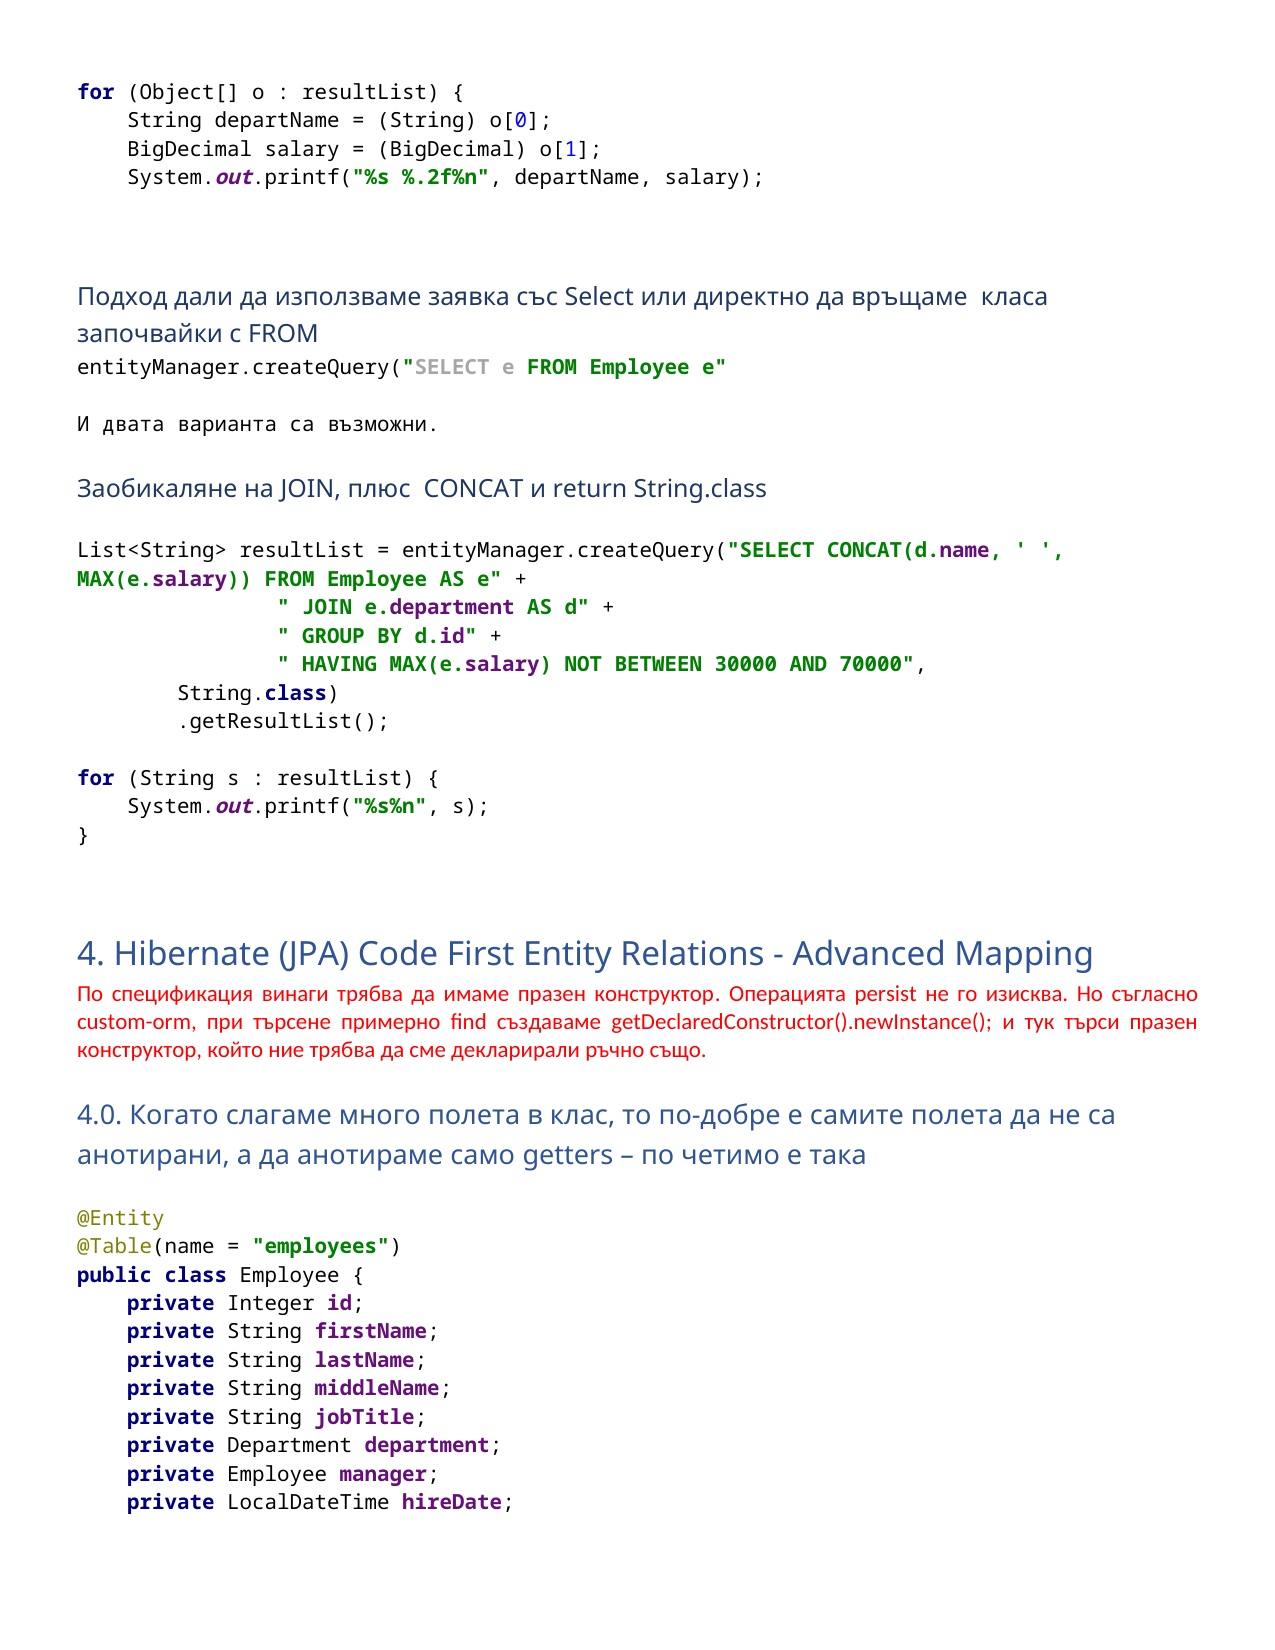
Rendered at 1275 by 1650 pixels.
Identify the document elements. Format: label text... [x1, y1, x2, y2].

subtitle 4.0. Когато слагаме много полета в клас, то по-добре е самите полета да не са анотирани, а да анотираме само getters – по четимо е така [77, 1095, 1198, 1172]
subtitle Заобикаляне на JOIN, плюс CONCAT и return String.class [77, 470, 1198, 504]
text List<String> resultList = entityManager.createQuery("SELECT CONCAT(d.name, ' ', MAX(e.salary)) FROM Employee AS e" + " JOIN e.department AS d" + " GROUP BY d.id" + " HAVING MAX(e.salary) NOT BETWEEN 30000 AND 70000", String.class) .getResultList(); for (String s : resultList) { System.out.printf("%s%n", s); } [77, 535, 1198, 848]
subtitle Подход дали да използваме заявка със Select или директно да връщаме класа започвайки с FROM [77, 279, 1198, 349]
subtitle 4. Hibernate (JPA) Code First Entity Relations - Advanced Mapping [77, 930, 1198, 976]
text entityManager.createQuery("SELECT e FROM Employee e" [77, 352, 1198, 381]
text По спецификация винаги трябва да имаме празен конструктор. Операцията persist не го изисква. Но съгласно custom-orm, при търсене примерно find създаваме getDeclaredConstructor().newInstance(); и тук търси празен конструктор, който ние трябва да сме декларирали ръчно също. [77, 979, 1198, 1063]
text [77, 77, 1198, 191]
text И двата варианта са възможни. [77, 409, 1198, 438]
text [77, 1203, 1198, 1516]
